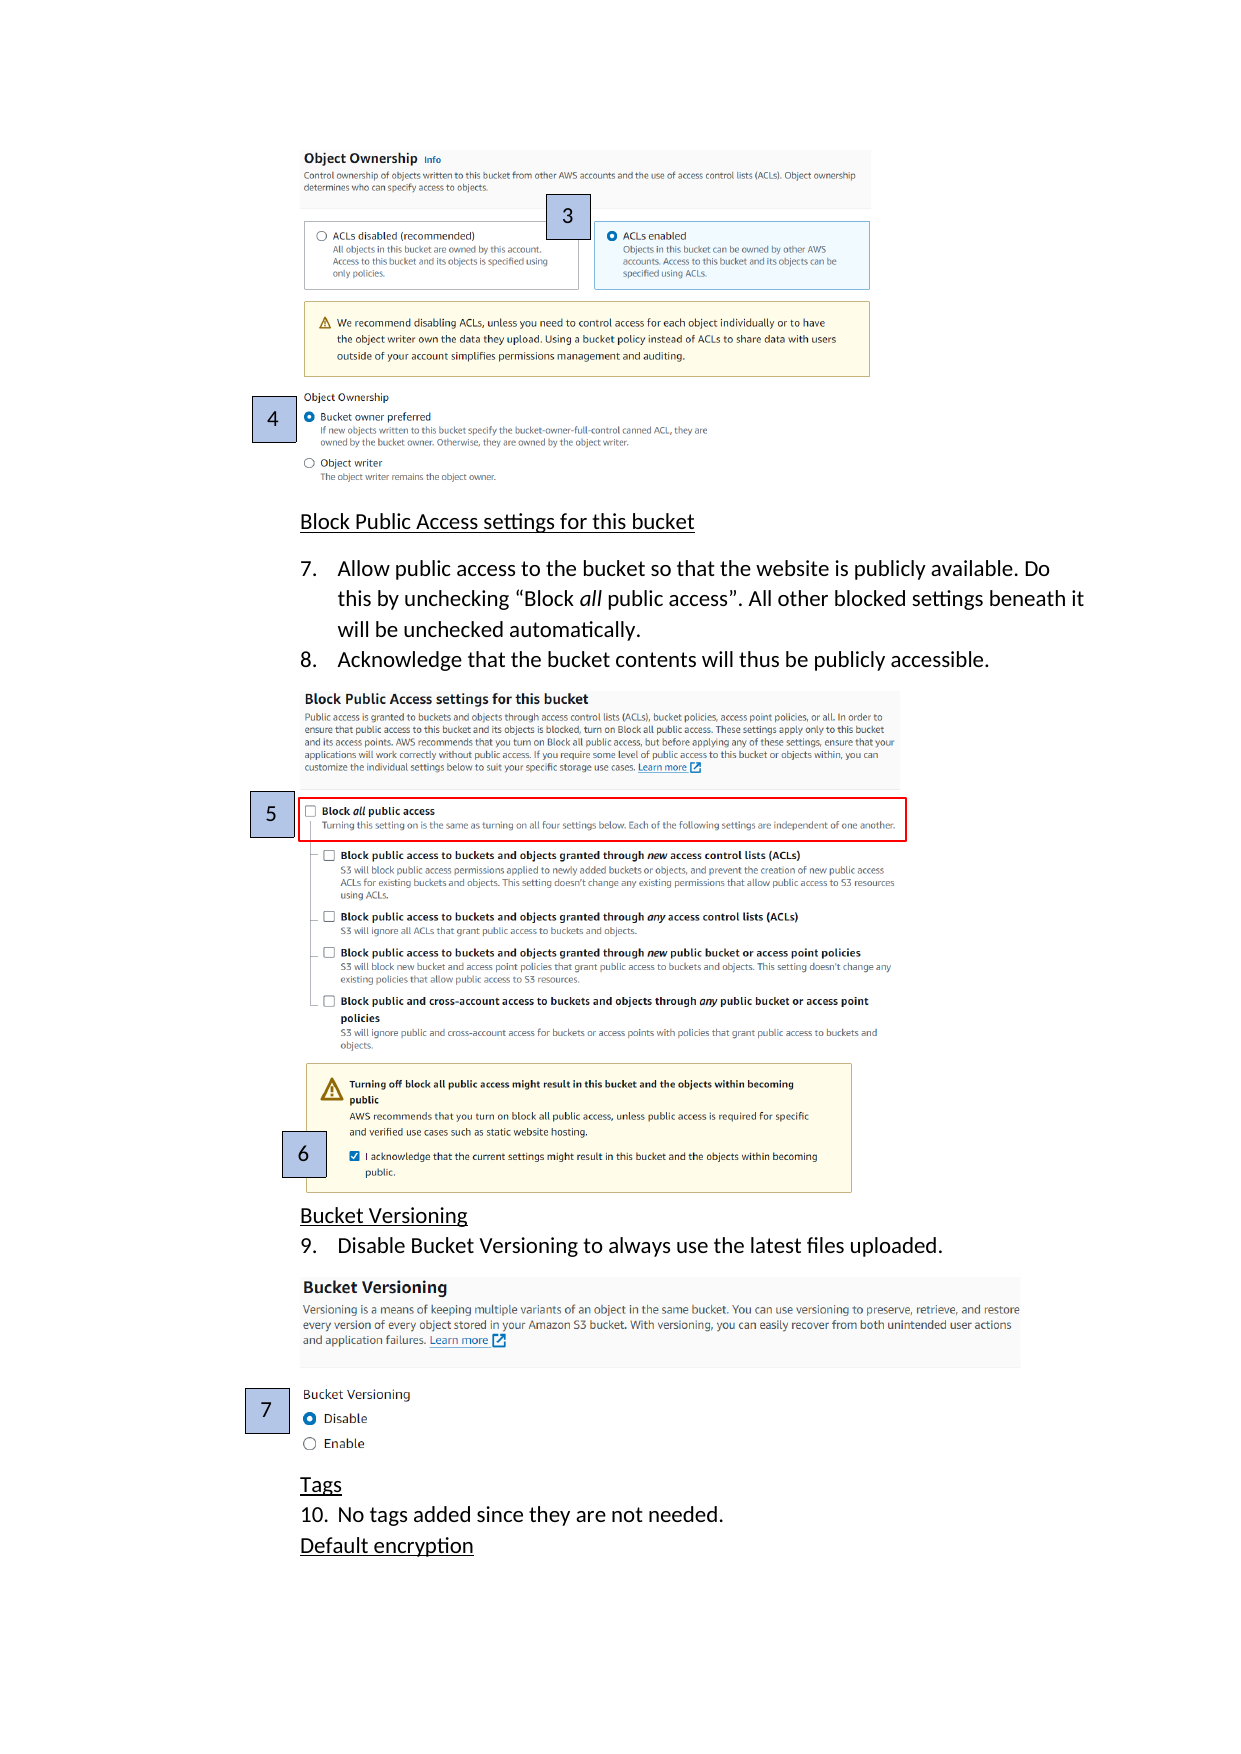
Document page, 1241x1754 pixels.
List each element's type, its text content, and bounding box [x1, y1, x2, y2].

list Bucket Versioning [262, 1201, 1090, 1229]
list Allow public access to the bucket so that the website is publicly available. Do this by unchecking “Block all public access”. All other blocked settings beneath it will be unchecked automatically. [300, 554, 1090, 643]
list Disable Bucket Versioning to always use the latest files uploaded. [300, 1231, 1090, 1259]
picture [300, 150, 872, 489]
picture [300, 842, 901, 1058]
picture [300, 1277, 1021, 1452]
list Tags [262, 1470, 1090, 1498]
picture [300, 1059, 855, 1199]
list No tags added since they are not needed. [300, 1501, 1090, 1529]
text Block Public Access settings for this bucket [300, 507, 1090, 536]
picture [300, 799, 901, 840]
list Acknowledge that the bucket contents will thus be publicly accessible. [300, 645, 1090, 673]
list Default encryption [262, 1531, 1090, 1559]
picture [300, 691, 901, 797]
